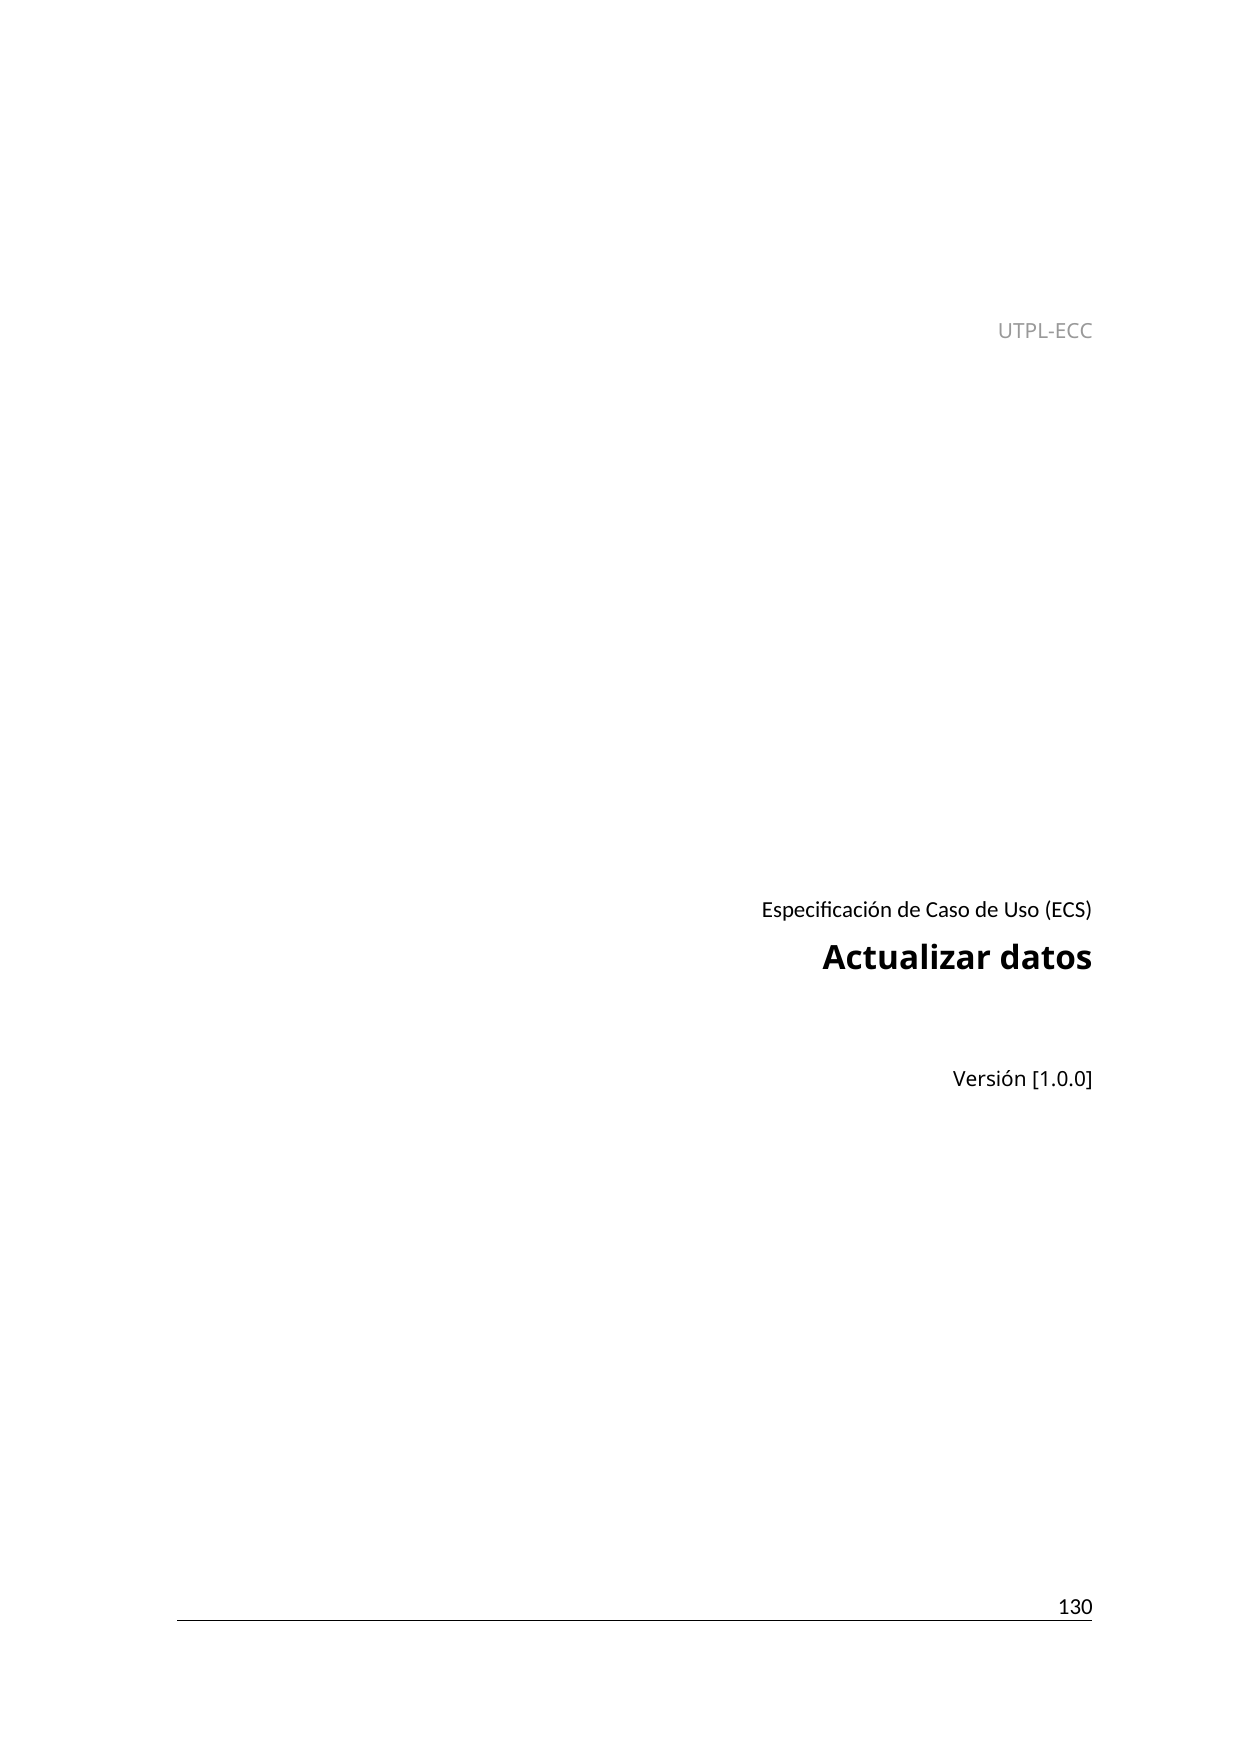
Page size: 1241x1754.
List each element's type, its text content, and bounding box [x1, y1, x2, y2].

text Especificación de Caso de Uso (ECS) [177, 895, 1092, 923]
text Actualizar datos [177, 933, 1092, 979]
text Versión [1.0.0] [177, 1064, 1092, 1093]
text UTPL-ECC [177, 316, 1092, 344]
